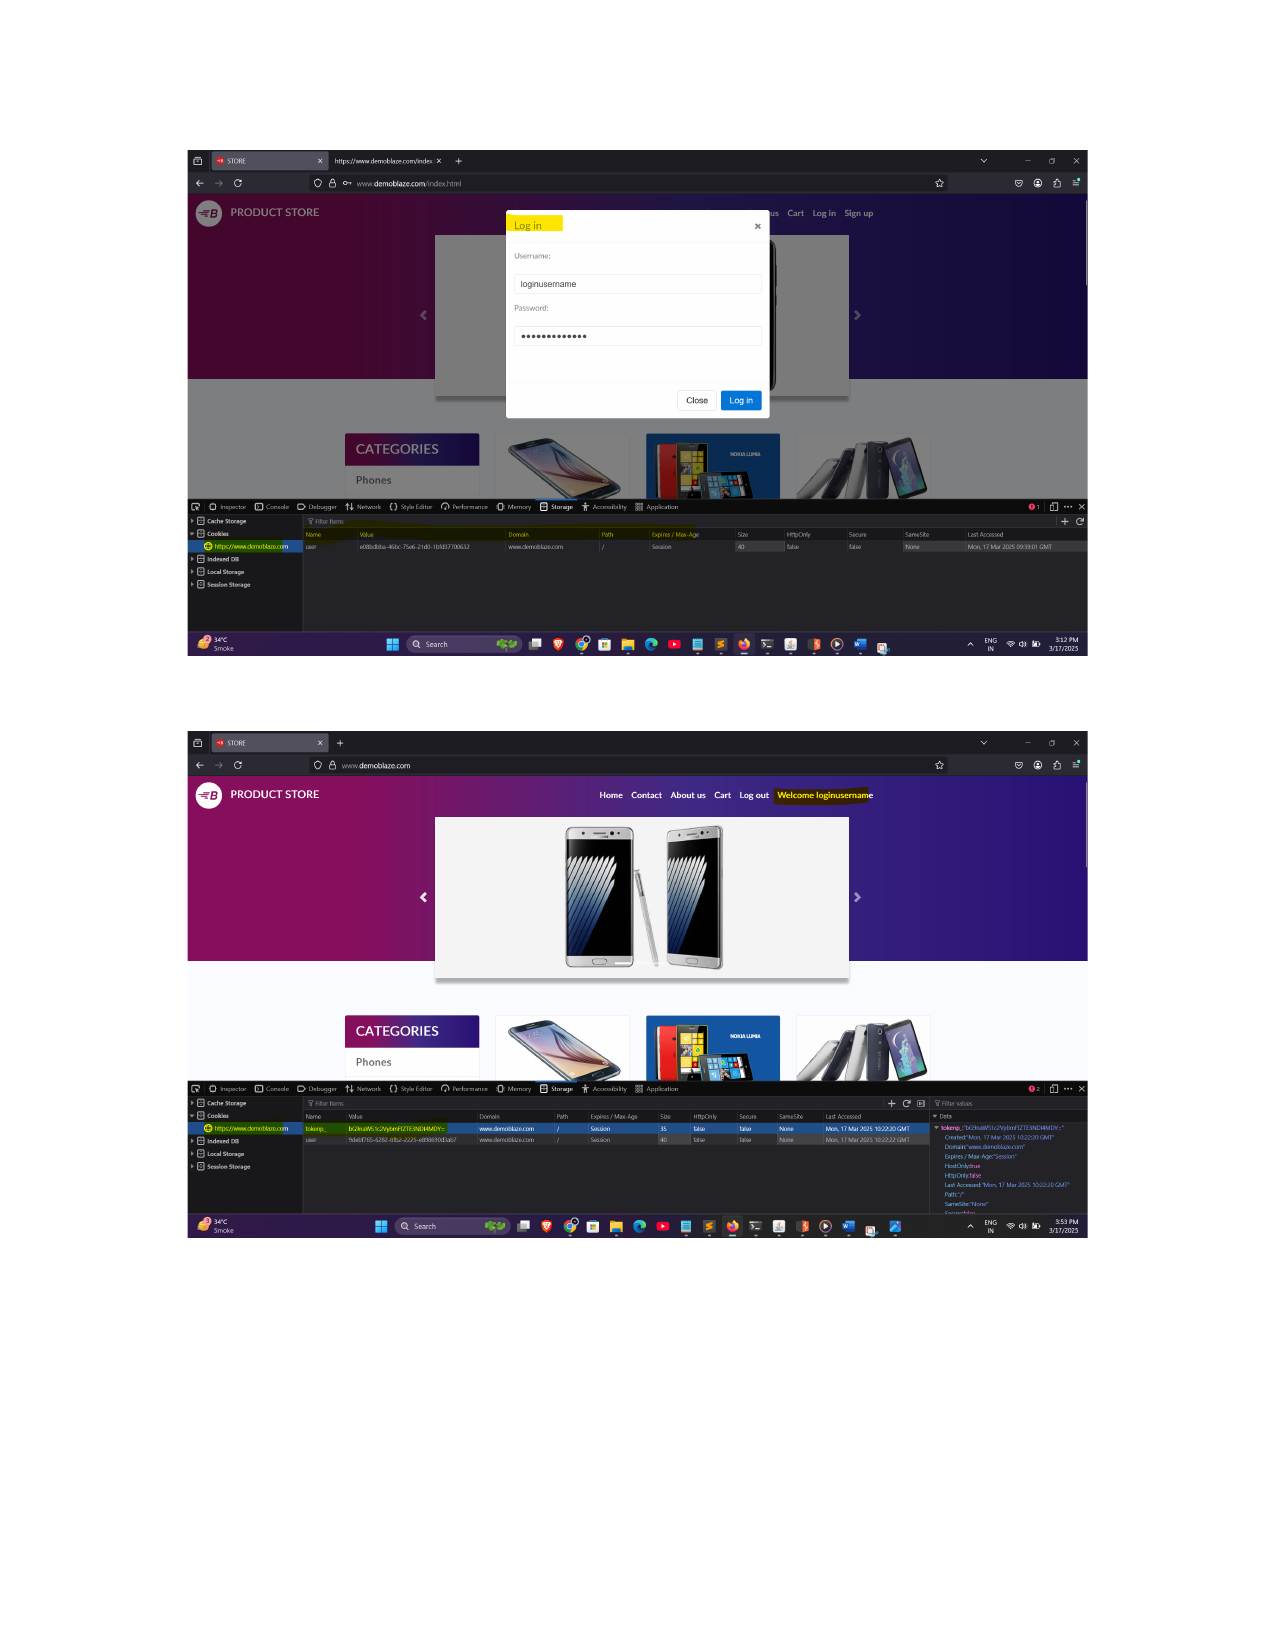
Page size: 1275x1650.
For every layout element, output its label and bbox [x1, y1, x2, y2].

picture [187, 731, 1088, 1238]
picture [187, 150, 1088, 656]
